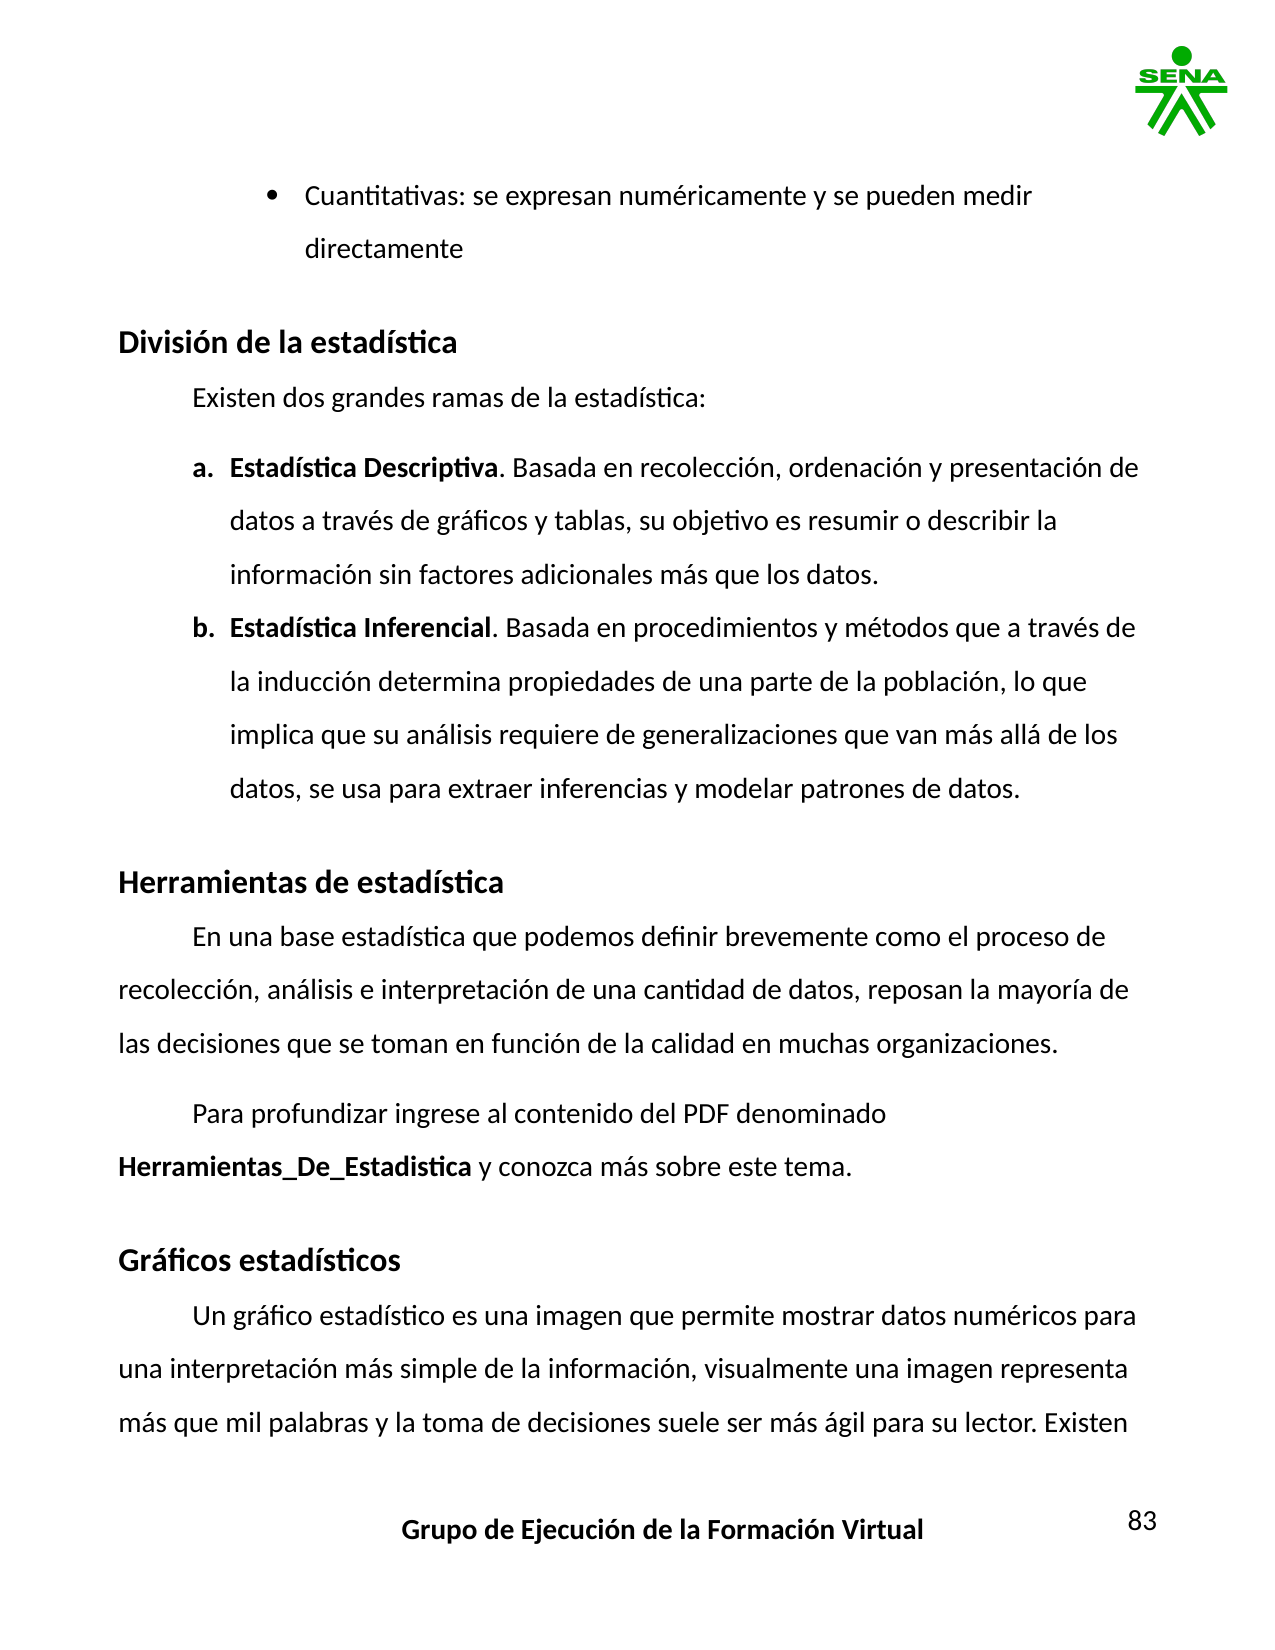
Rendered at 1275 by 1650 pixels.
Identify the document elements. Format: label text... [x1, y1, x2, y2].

list Estadística Descriptiva. Basada en recolección, ordenación y presentación de datos a través de gráficos y tablas, su objetivo es resumir o describir la información sin factores adicionales más que los datos. [192, 449, 1157, 592]
subtitle Gráficos estadísticos [118, 1239, 1157, 1280]
text Para profundizar ingrese al contenido del PDF denominado Herramientas_De_Estadistica y conozca más sobre este tema. [118, 1095, 1157, 1184]
subtitle Herramientas de estadística [118, 861, 1157, 901]
text Existen dos grandes ramas de la estadística: [118, 379, 1157, 414]
text En una base estadística que podemos definir brevemente como el proceso de recolección, análisis e interpretación de una cantidad de datos, reposan la mayoría de las decisiones que se toman en función de la calidad en muchas organizaciones. [118, 918, 1157, 1061]
list Cuantitativas: se expresan numéricamente y se pueden medir directamente [267, 177, 1157, 266]
list Estadística Inferencial. Basada en procedimientos y métodos que a través de la inducción determina propiedades de una parte de la población, lo que implica que su análisis requiere de generalizaciones que van más allá de los datos, se usa para extraer inferencias y modelar patrones de datos. [192, 609, 1157, 805]
subtitle División de la estadística [118, 322, 1157, 362]
picture [1135, 46, 1228, 136]
